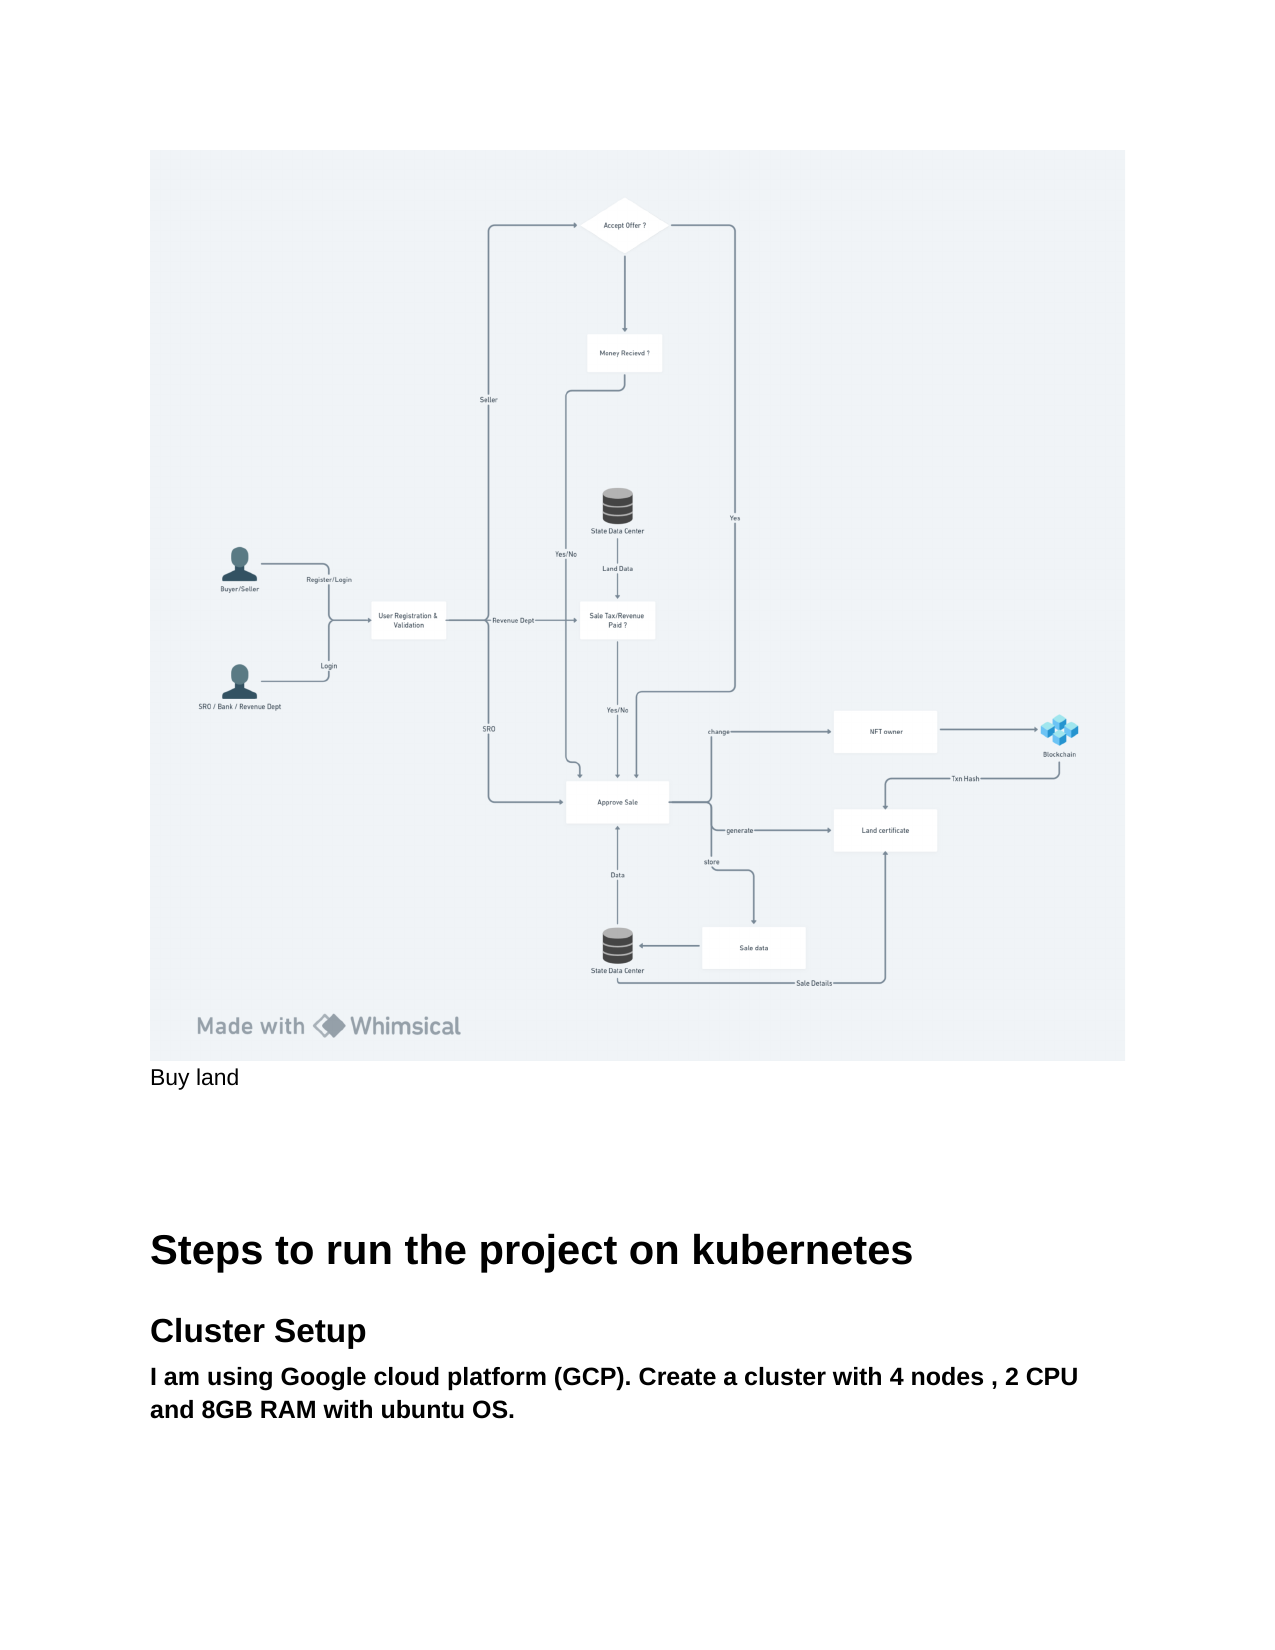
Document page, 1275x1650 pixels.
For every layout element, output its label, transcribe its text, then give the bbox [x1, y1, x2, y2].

subtitle Cluster Setup [150, 1311, 1125, 1349]
picture [150, 150, 1125, 1061]
subtitle Steps to run the project on kubernetes [150, 1226, 1125, 1274]
text I am using Google cloud platform (GCP). Create a cluster with 4 nodes , 2 CPU and 8GB RAM with ubuntu OS. [150, 1362, 1125, 1424]
text Buy land [150, 1064, 1125, 1091]
